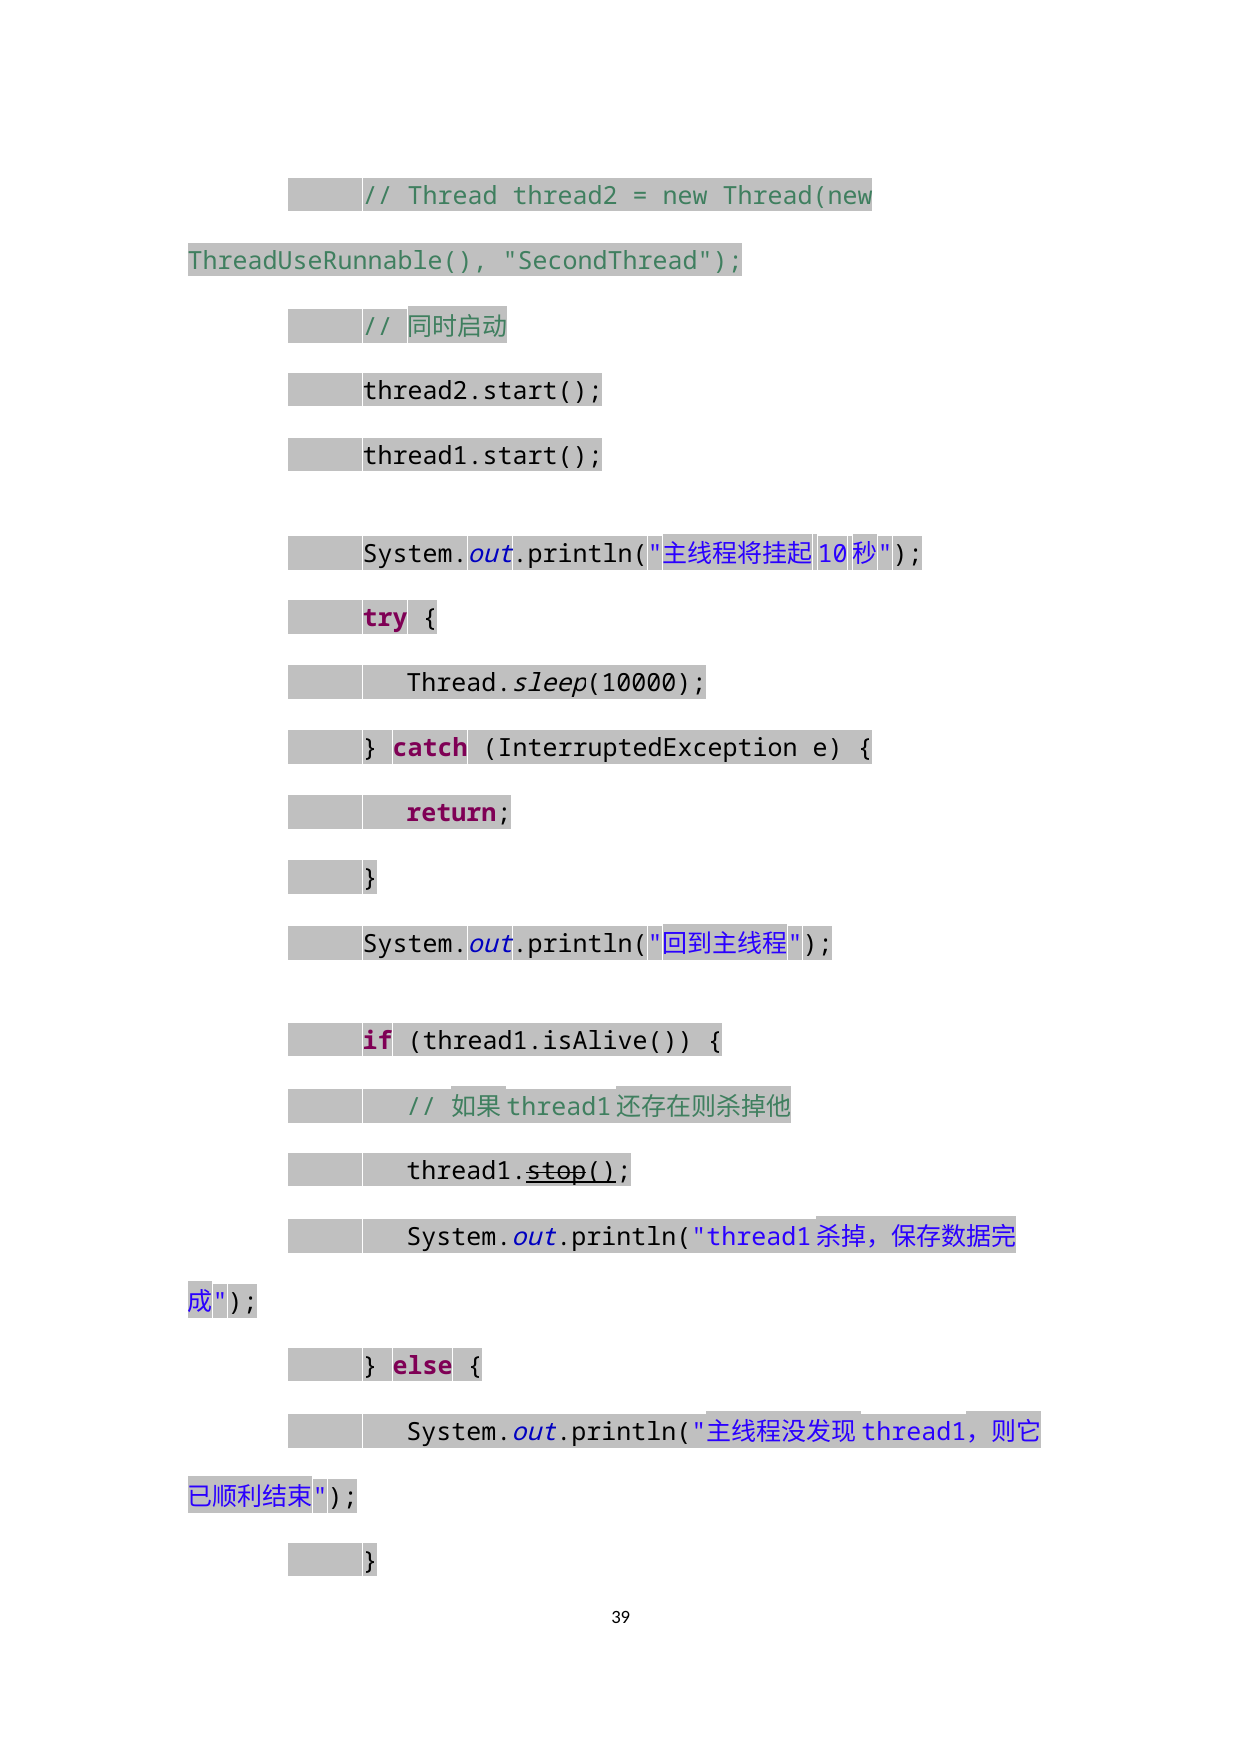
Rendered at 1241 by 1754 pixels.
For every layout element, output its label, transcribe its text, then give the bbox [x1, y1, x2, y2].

text try { [187, 584, 1053, 649]
text System.out.println("回到主线程"); [187, 909, 1053, 974]
text // 如果thread1还存在则杀掉他 [187, 1072, 1053, 1137]
text if (thread1.isAlive()) { [187, 1007, 1053, 1072]
text // 同时启动 [187, 292, 1053, 357]
text thread1.start(); [187, 422, 1053, 487]
text } [187, 1527, 1053, 1592]
text Thread.sleep(10000); [187, 649, 1053, 714]
text thread2.start(); [187, 357, 1053, 422]
text } else { [187, 1332, 1053, 1397]
text System.out.println("主线程没发现thread1，则它已顺利结束"); [187, 1397, 1053, 1527]
text return; [187, 779, 1053, 844]
text System.out.println("thread1杀掉，保存数据完成"); [187, 1202, 1053, 1332]
text thread1.stop(); [187, 1137, 1053, 1202]
text } catch (InterruptedException e) { [187, 714, 1053, 779]
text } [187, 844, 1053, 909]
text // Thread thread2 = new Thread(new ThreadUseRunnable(), "SecondThread"); [187, 162, 1053, 292]
text System.out.println("主线程将挂起10秒"); [187, 519, 1053, 584]
